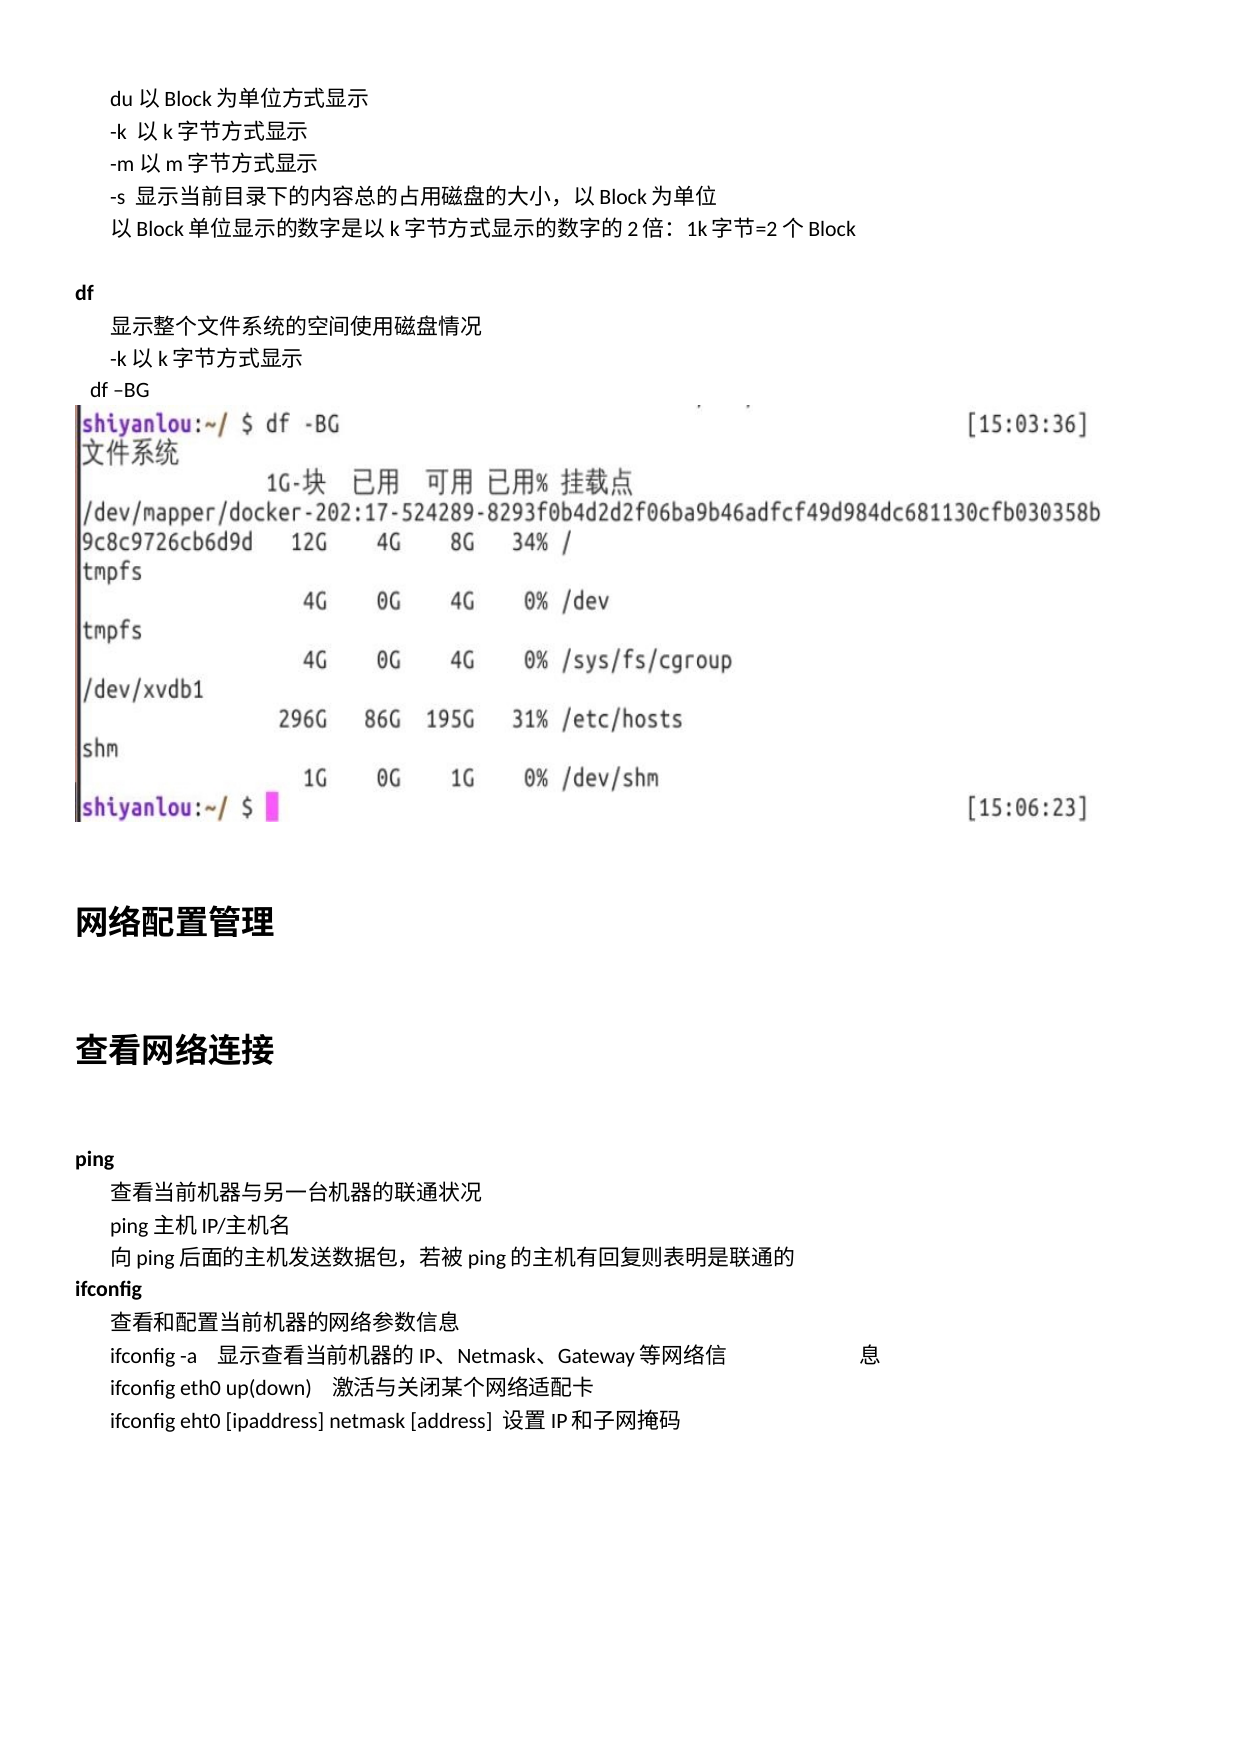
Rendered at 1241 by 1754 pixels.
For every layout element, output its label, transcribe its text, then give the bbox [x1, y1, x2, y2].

text -m 以m字节方式显示 [75, 146, 1165, 178]
text -s 显示当前目录下的内容总的占用磁盘的大小，以Block为单位 [75, 178, 1165, 211]
text 查看和配置当前机器的网络参数信息 [75, 1305, 1165, 1337]
text 向ping后面的主机发送数据包，若被ping的主机有回复则表明是联通的 [75, 1240, 1165, 1272]
text ifconfig [75, 1272, 1165, 1305]
text du 以Block为单位方式显示 [75, 81, 1165, 113]
text ifconfig eht0 [ipaddress] netmask [address] 设置IP和子网掩码 [75, 1402, 1165, 1435]
text -k 以k字节方式显示 [75, 341, 1165, 373]
text 显示整个文件系统的空间使用磁盘情况 [75, 308, 1165, 341]
text df –BG [75, 373, 1165, 406]
text -k 以k字节方式显示 [75, 113, 1165, 146]
text ifconfig eth0 up(down) 激活与关闭某个网络适配卡 [75, 1370, 1165, 1402]
picture [75, 405, 1102, 822]
text df [75, 276, 1165, 308]
text 查看当前机器与另一台机器的联通状况 [75, 1175, 1165, 1207]
text ping [75, 1142, 1165, 1175]
text ping 主机IP/主机名 [75, 1207, 1165, 1240]
subtitle 查看网络连接 [75, 1015, 1165, 1080]
text ifconfig -a 显示查看当前机器的IP、Netmask、Gateway等网络信 息 [75, 1337, 1165, 1370]
subtitle 网络配置管理 [75, 888, 1165, 953]
text 以Block单位显示的数字是以k字节方式显示的数字的2倍：1k字节=2个Block [75, 211, 1165, 243]
